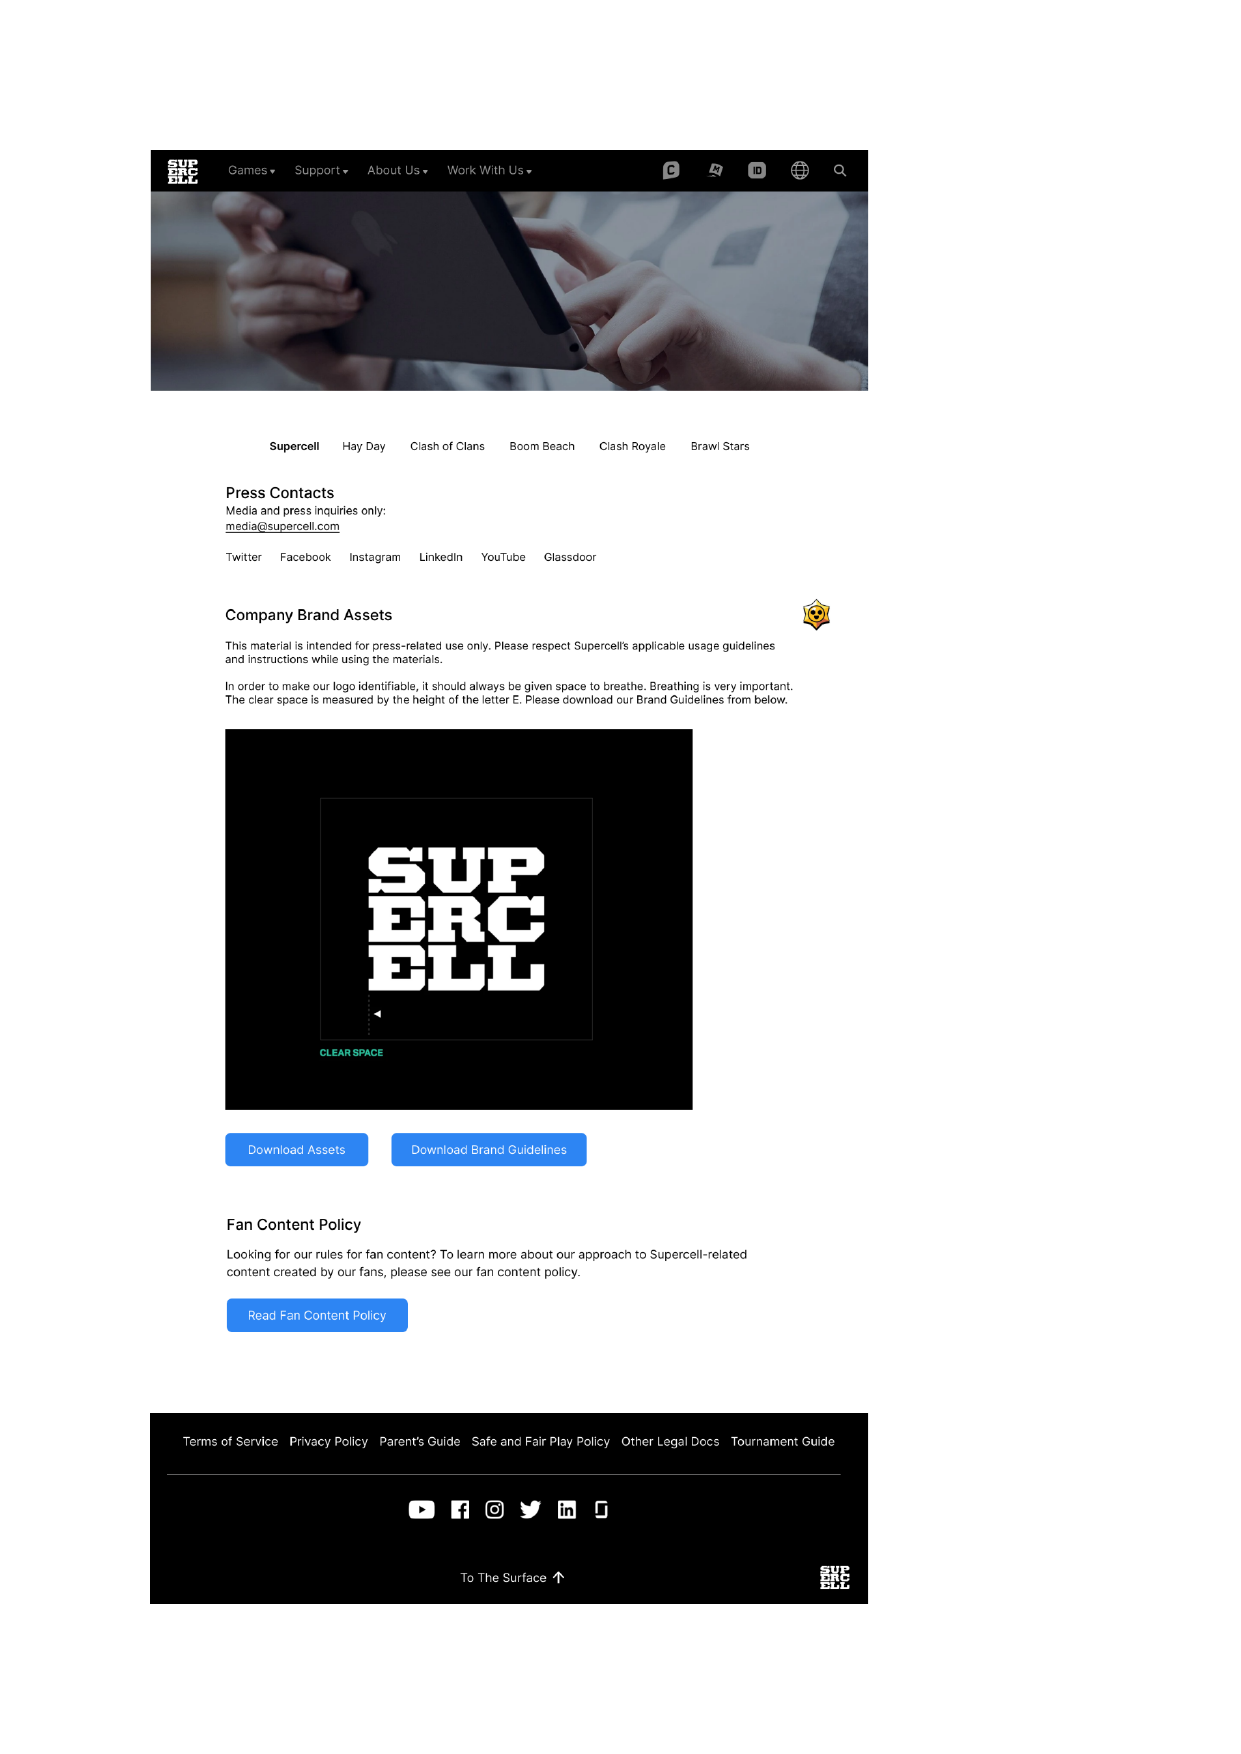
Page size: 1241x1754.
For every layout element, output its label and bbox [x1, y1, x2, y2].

picture [150, 150, 869, 1604]
